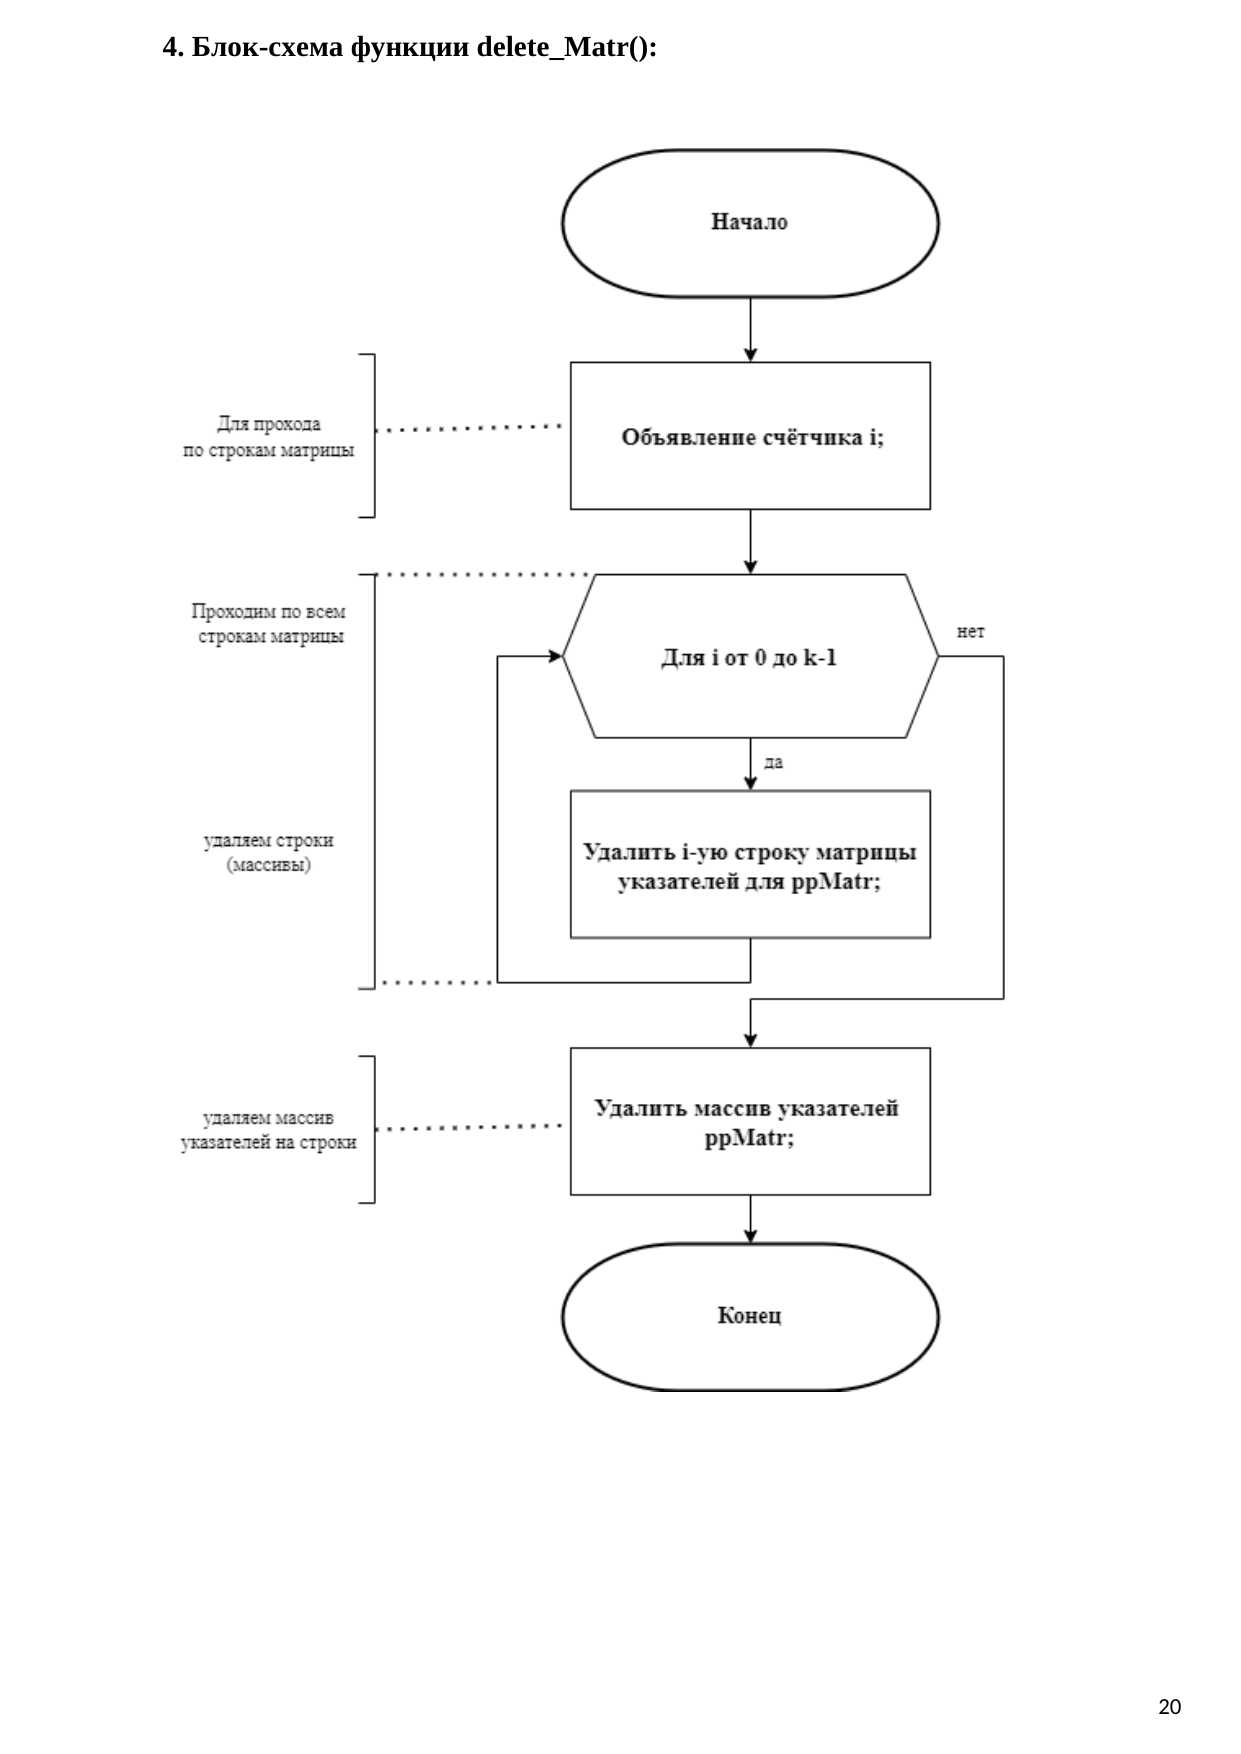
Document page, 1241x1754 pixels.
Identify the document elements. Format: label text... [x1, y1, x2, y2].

text 4. Блок-схема функции delete_Matr(): [162, 29, 1181, 63]
picture [162, 148, 1018, 1392]
